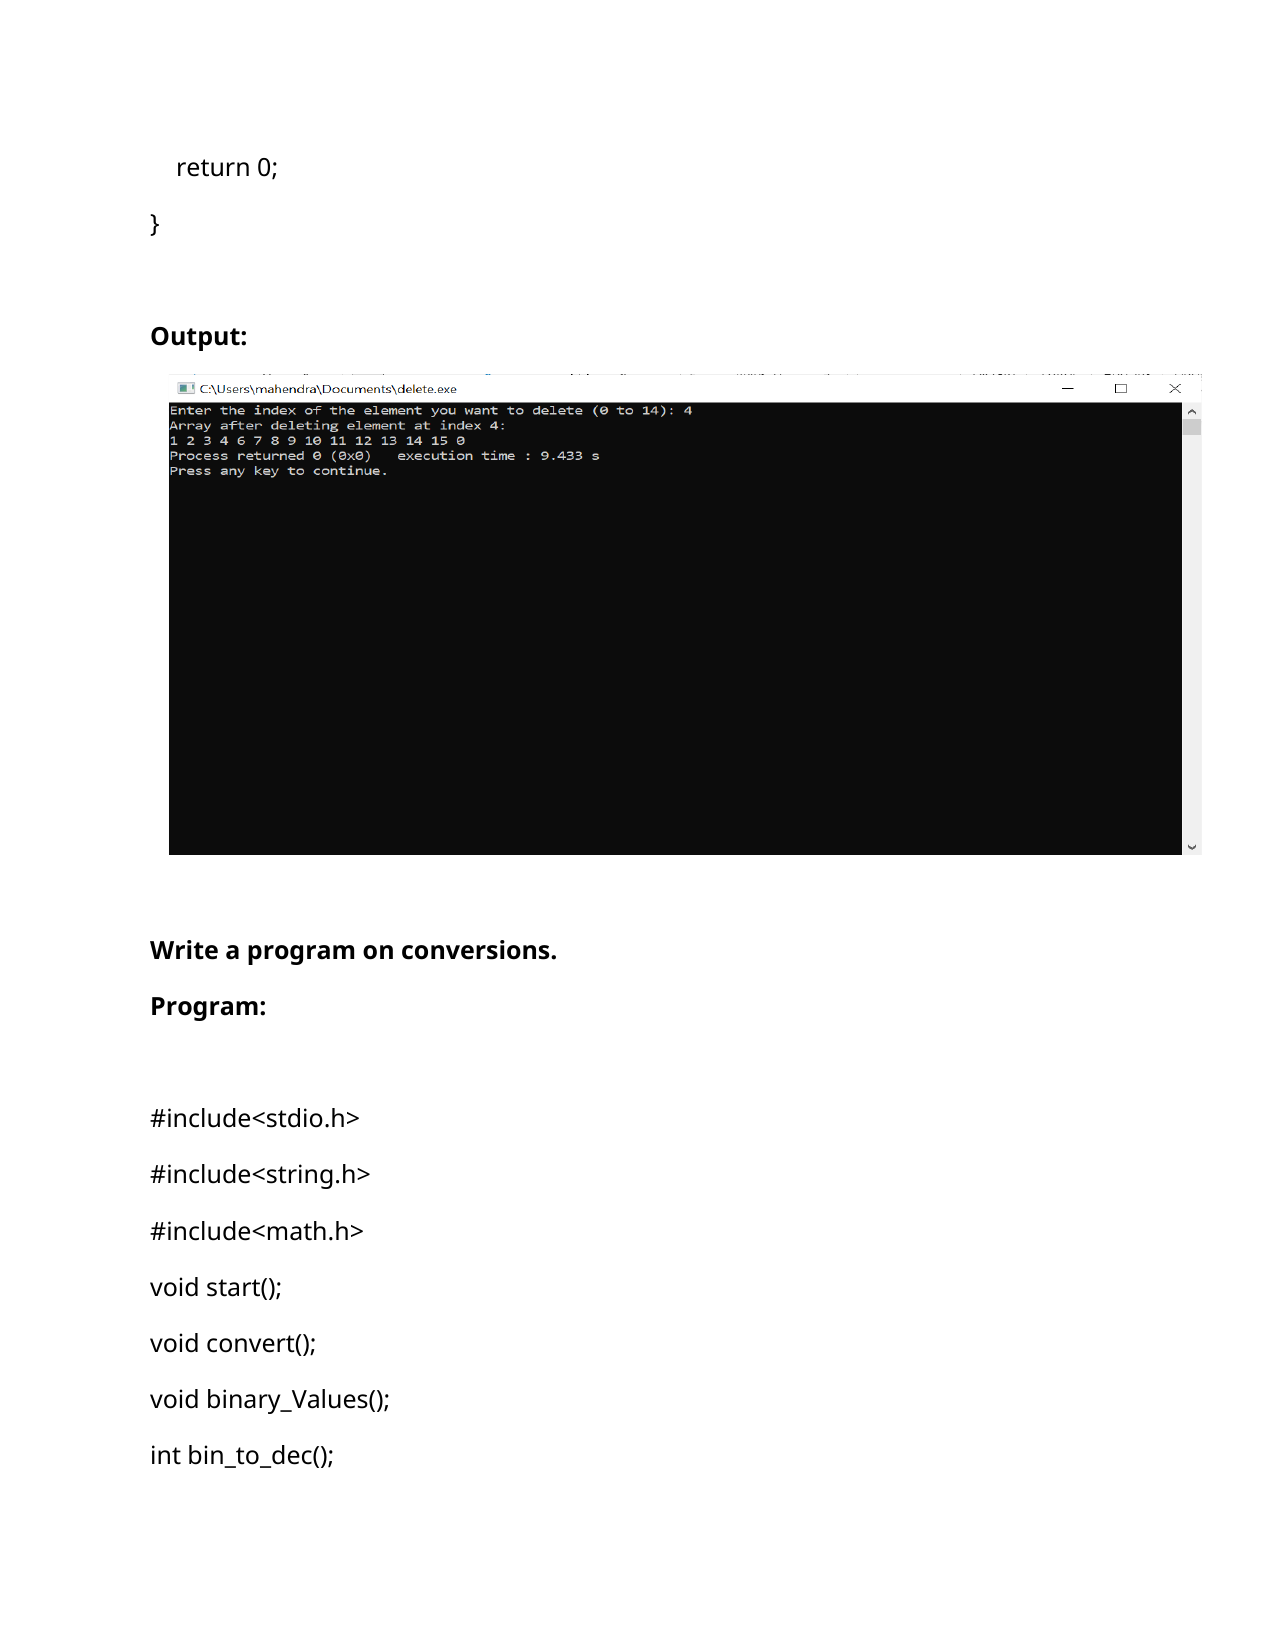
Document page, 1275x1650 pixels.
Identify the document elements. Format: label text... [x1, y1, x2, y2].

text return 0; [150, 150, 1125, 184]
text void convert(); [150, 1326, 1125, 1359]
text int bin_to_dec(); [150, 1438, 1125, 1472]
text #include<math.h> [150, 1213, 1125, 1247]
text Program: [150, 989, 1125, 1023]
text Write a program on conversions. [150, 932, 1125, 967]
text void binary_Values(); [150, 1382, 1125, 1416]
text void start(); [150, 1269, 1125, 1303]
text #include<string.h> [150, 1157, 1125, 1191]
text #include<stdio.h> [150, 1101, 1125, 1135]
text Output: [150, 318, 1125, 352]
text } [150, 206, 1125, 240]
